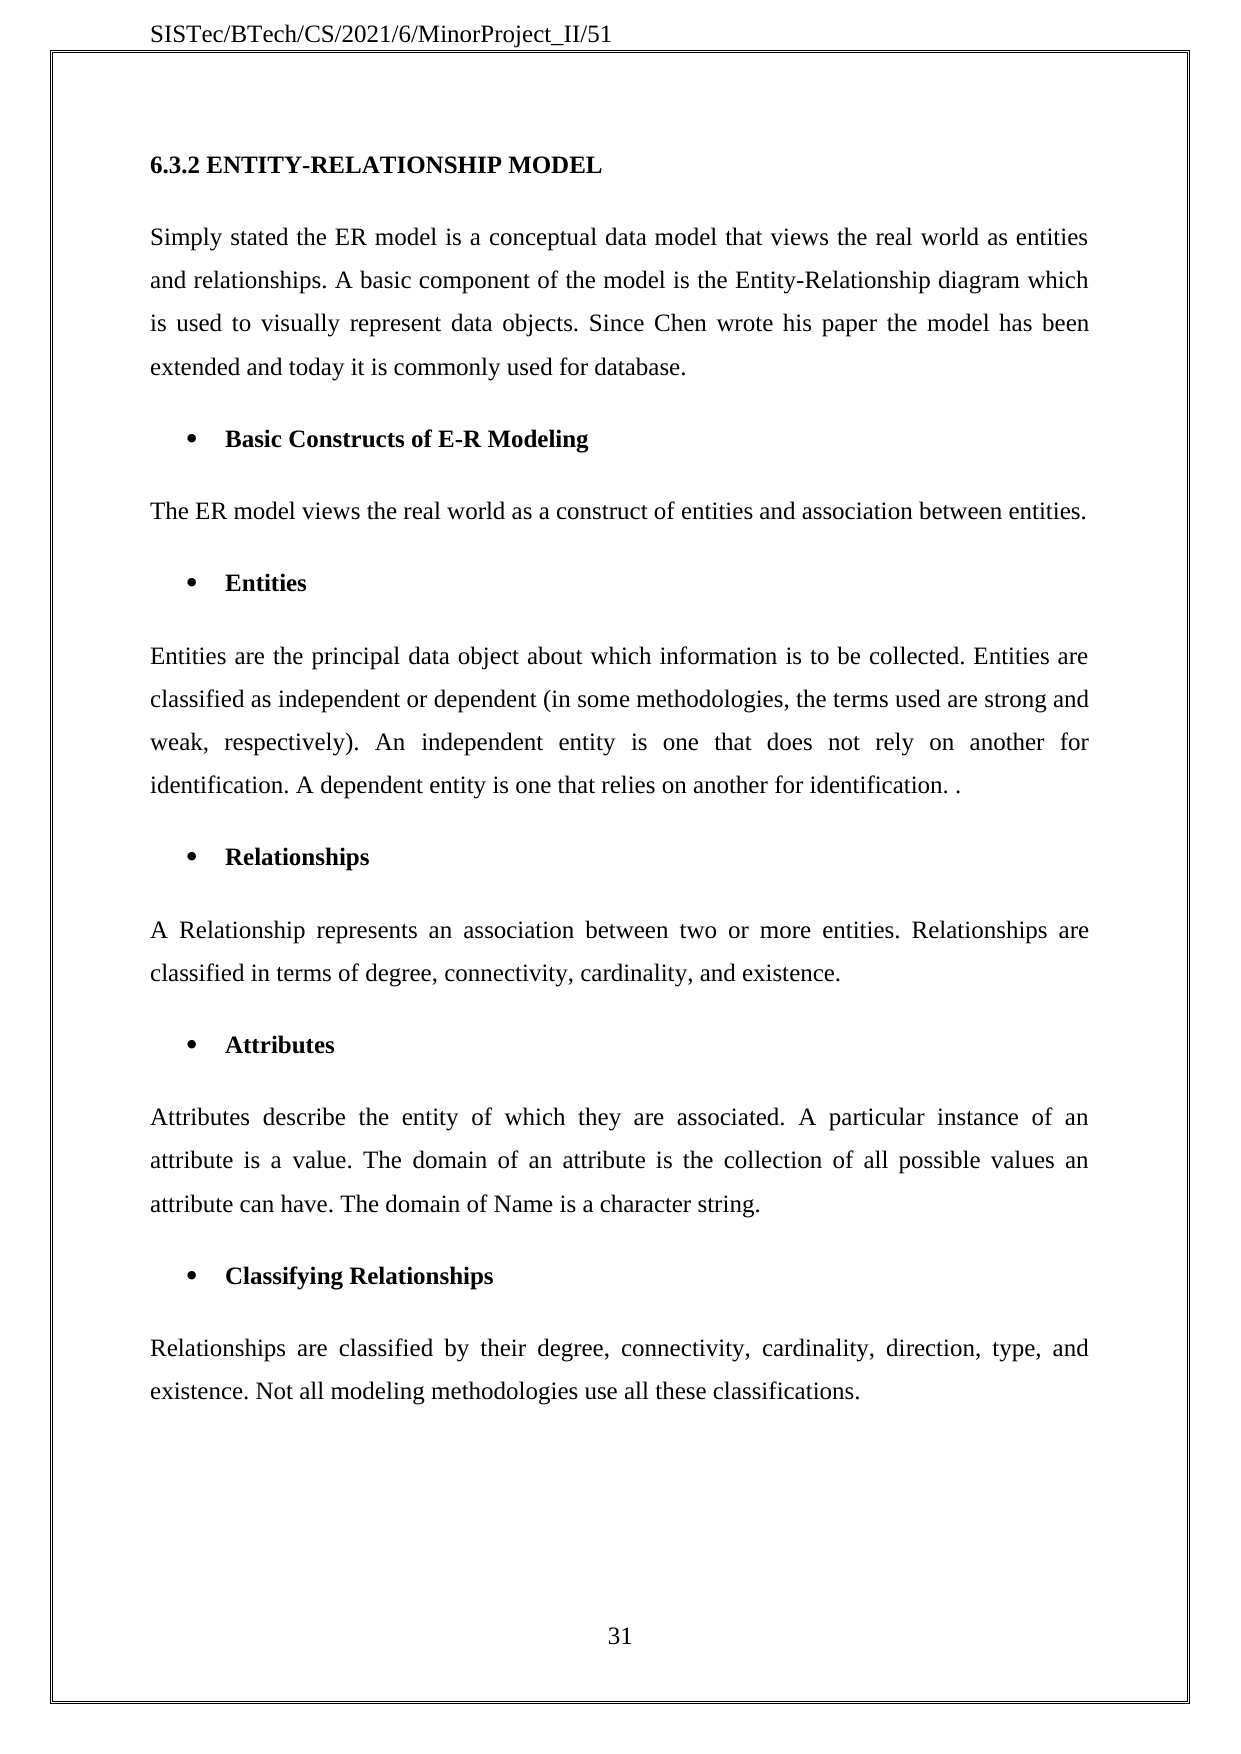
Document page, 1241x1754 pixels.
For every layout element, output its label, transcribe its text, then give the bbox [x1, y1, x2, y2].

subtitle Basic Constructs of E-R Modeling [187, 424, 1090, 453]
text Entities are the principal data object about which information is to be collected. Entities are classified as independent or dependent (in some methodologies, the terms used are strong and weak, respectively). An independent entity is one that does not rely on another for identification. A dependent entity is one that relies on another for identification. . [150, 641, 1090, 799]
subtitle Entities [187, 568, 1090, 597]
text Relationships are classified by their degree, connectivity, cardinality, direction, type, and existence. Not all modeling methodologies use all these classifications. [150, 1333, 1090, 1405]
text Attributes describe the entity of which they are associated. A particular instance of an attribute is a value. The domain of an attribute is the collection of all possible values an attribute can have. The domain of Name is a character string. [150, 1102, 1090, 1217]
text The ER model views the real world as a construct of entities and association between entities. [150, 496, 1090, 525]
subtitle Classifying Relationships [187, 1261, 1090, 1290]
subtitle Relationships [187, 842, 1090, 871]
text A Relationship represents an association between two or more entities. Relationships are classified in terms of degree, connectivity, cardinality, and existence. [150, 915, 1090, 987]
text Simply stated the ER model is a conceptual data model that views the real world as entities and relationships. A basic component of the model is the Entity-Relationship diagram which is used to visually represent data objects. Since Chen wrote his paper the model has been extended and today it is commonly used for database. [150, 222, 1090, 380]
subtitle Attributes [187, 1030, 1090, 1059]
subtitle 6.3.2 ENTITY-RELATIONSHIP MODEL [150, 150, 1090, 179]
